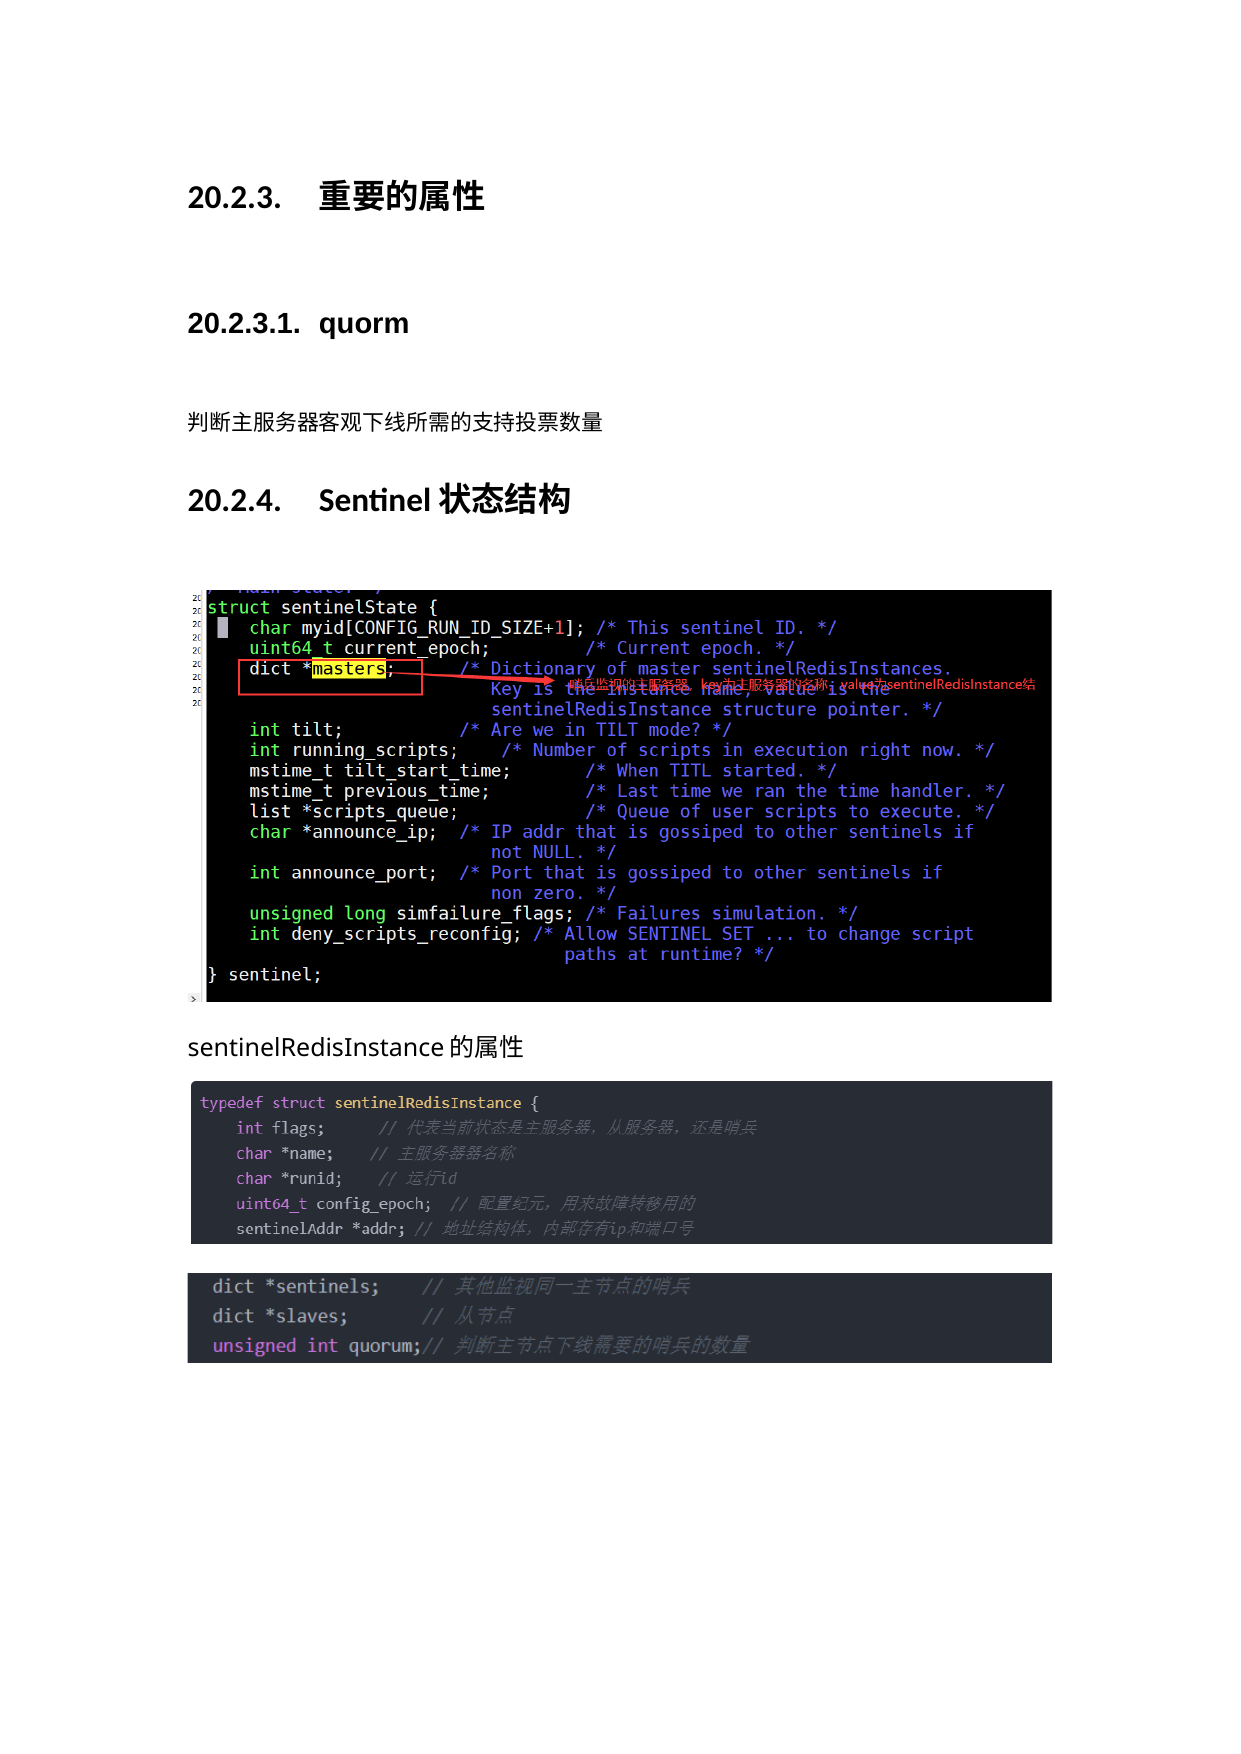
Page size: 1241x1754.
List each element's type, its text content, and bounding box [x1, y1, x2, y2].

picture [187, 288, 672, 661]
text 判断主服务器客观下线所需的支持投票数量 [187, 1229, 1053, 1261]
list 可以监视任意多个主服务器，以及这些主服务器下的从服务器 [187, 862, 1053, 894]
subtitle 重要的属性 [187, 986, 1053, 1051]
subtitle quorm [187, 1115, 1053, 1180]
subtitle 作用 [187, 735, 1053, 800]
list 自动故障转移: 在主服务器下线时，自动将主服务器下的从服务升级为新的主服务器，然后由新的主服务器代替已下线的主服务器继续处理命令请求。 [187, 894, 1053, 959]
subtitle 故障转移详细流程 [187, 162, 1053, 227]
